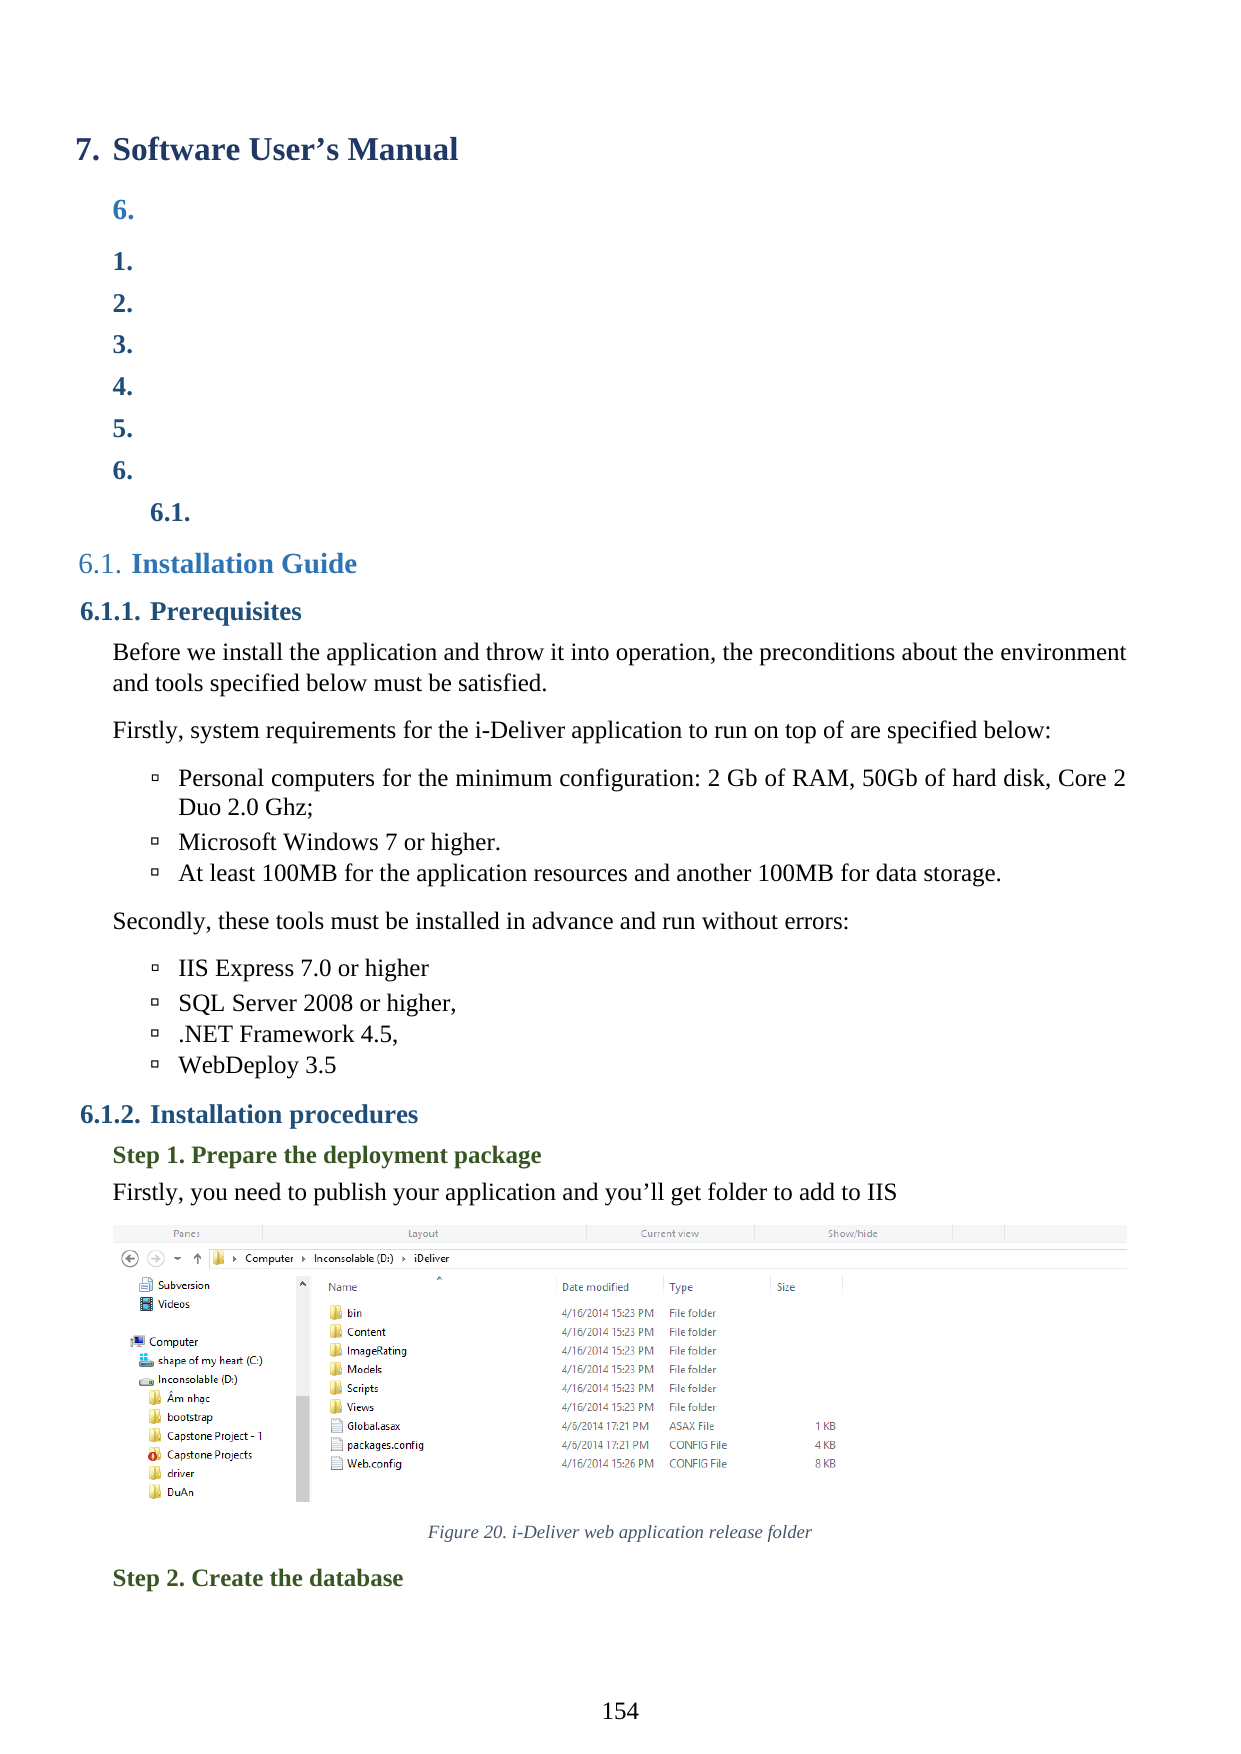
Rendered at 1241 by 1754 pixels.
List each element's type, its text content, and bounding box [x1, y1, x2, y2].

text Firstly, you need to publish your application and you’ll get folder to add to IIS [112, 1177, 1128, 1206]
subtitle Installation Guide [122, 546, 1128, 580]
picture [113, 1225, 1128, 1502]
text Firstly, system requirements for the i-Deliver application to run on top of are specified below: [112, 716, 1128, 744]
text Step 1. Prepare the deployment package [112, 1140, 1128, 1169]
text Step 2. Create the database [112, 1563, 1128, 1592]
list IIS Express 7.0 or higher [159, 953, 1128, 982]
subtitle Installation procedures [141, 1098, 1128, 1129]
text Secondly, these tools must be installed in advance and run without errors: [112, 906, 1128, 934]
text Before we install the application and throw it into operation, the preconditions about the environment and tools specified below must be satisfied. [112, 637, 1128, 697]
list WebDeploy 3.5 [159, 1051, 1128, 1079]
list At least 100MB for the application resources and another 100MB for data storage. [159, 858, 1128, 887]
list Microsoft Windows 7 or higher. [159, 827, 1128, 856]
text Figure 20. i-Deliver web application release folder [112, 1521, 1128, 1542]
subtitle Prerequisites [141, 595, 1128, 626]
list Personal computers for the minimum configuration: 2 Gb of RAM, 50Gb of hard disk, Core 2 Duo 2.0 Ghz; [159, 763, 1128, 821]
subtitle Software User’s Manual [75, 129, 1128, 167]
list SQL Server 2008 or higher, [159, 988, 1128, 1017]
list .NET Framework 4.5, [159, 1019, 1128, 1048]
